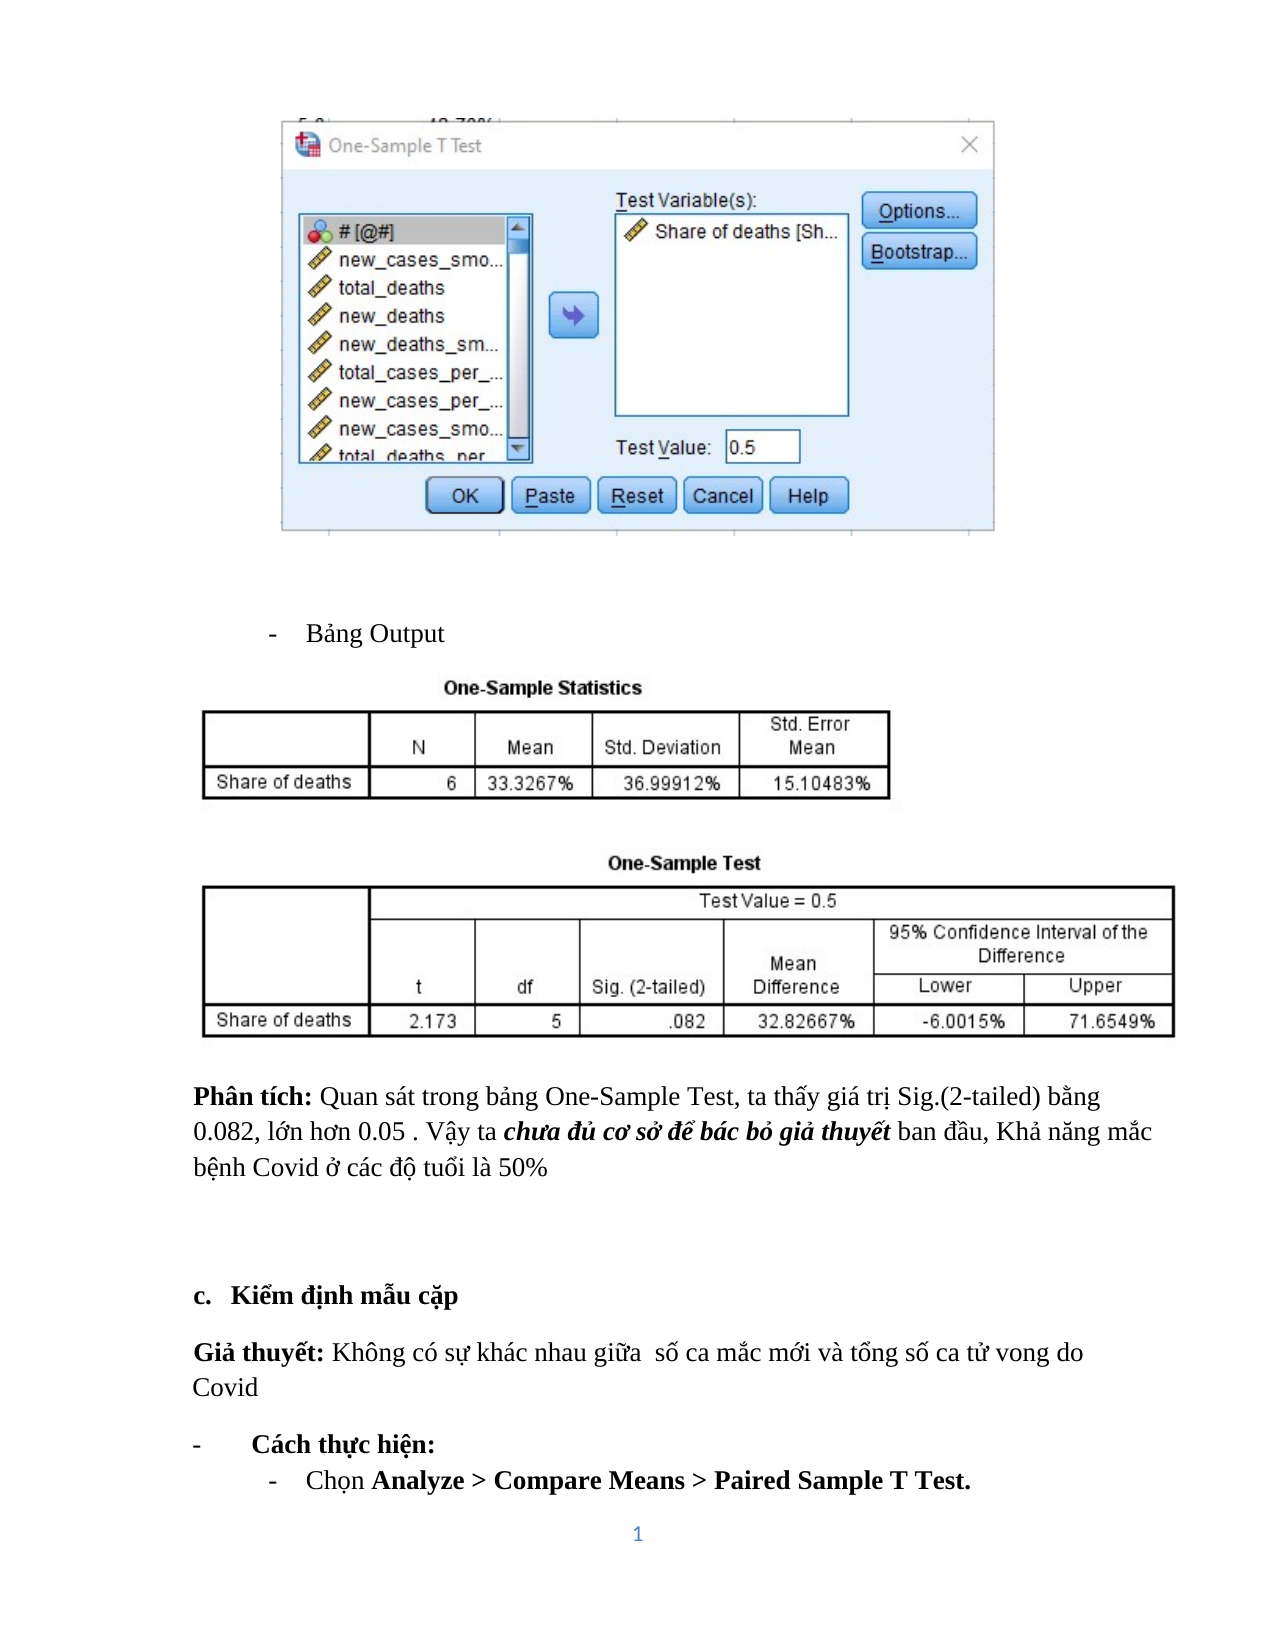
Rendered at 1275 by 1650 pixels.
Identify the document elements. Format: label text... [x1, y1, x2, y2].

picture [280, 118, 995, 536]
list Kiểm định mẫu cặp [193, 1279, 1157, 1310]
list Bảng Output [268, 617, 1157, 648]
list Chọn Analyze > Compare Means > Paired Sample T Test. [268, 1464, 1157, 1495]
text Phân tích: Quan sát trong bảng One-Sample Test, ta thấy giá trị Sig.(2-tailed) bằng 0.082, lớn hơn 0.05 . Vậy ta chưa đủ cơ sở để bác bỏ giả thuyết ban đầu, Khả năng mắc bệnh Covid ở các độ tuổi là 50% [193, 1080, 1157, 1182]
list Cách thực hiện: [192, 1428, 1157, 1459]
text Giả thuyết: Không có sự khác nhau giữa số ca mắc mới và tổng số ca tử vong do Covid [192, 1336, 1157, 1403]
picture [193, 673, 1180, 1055]
